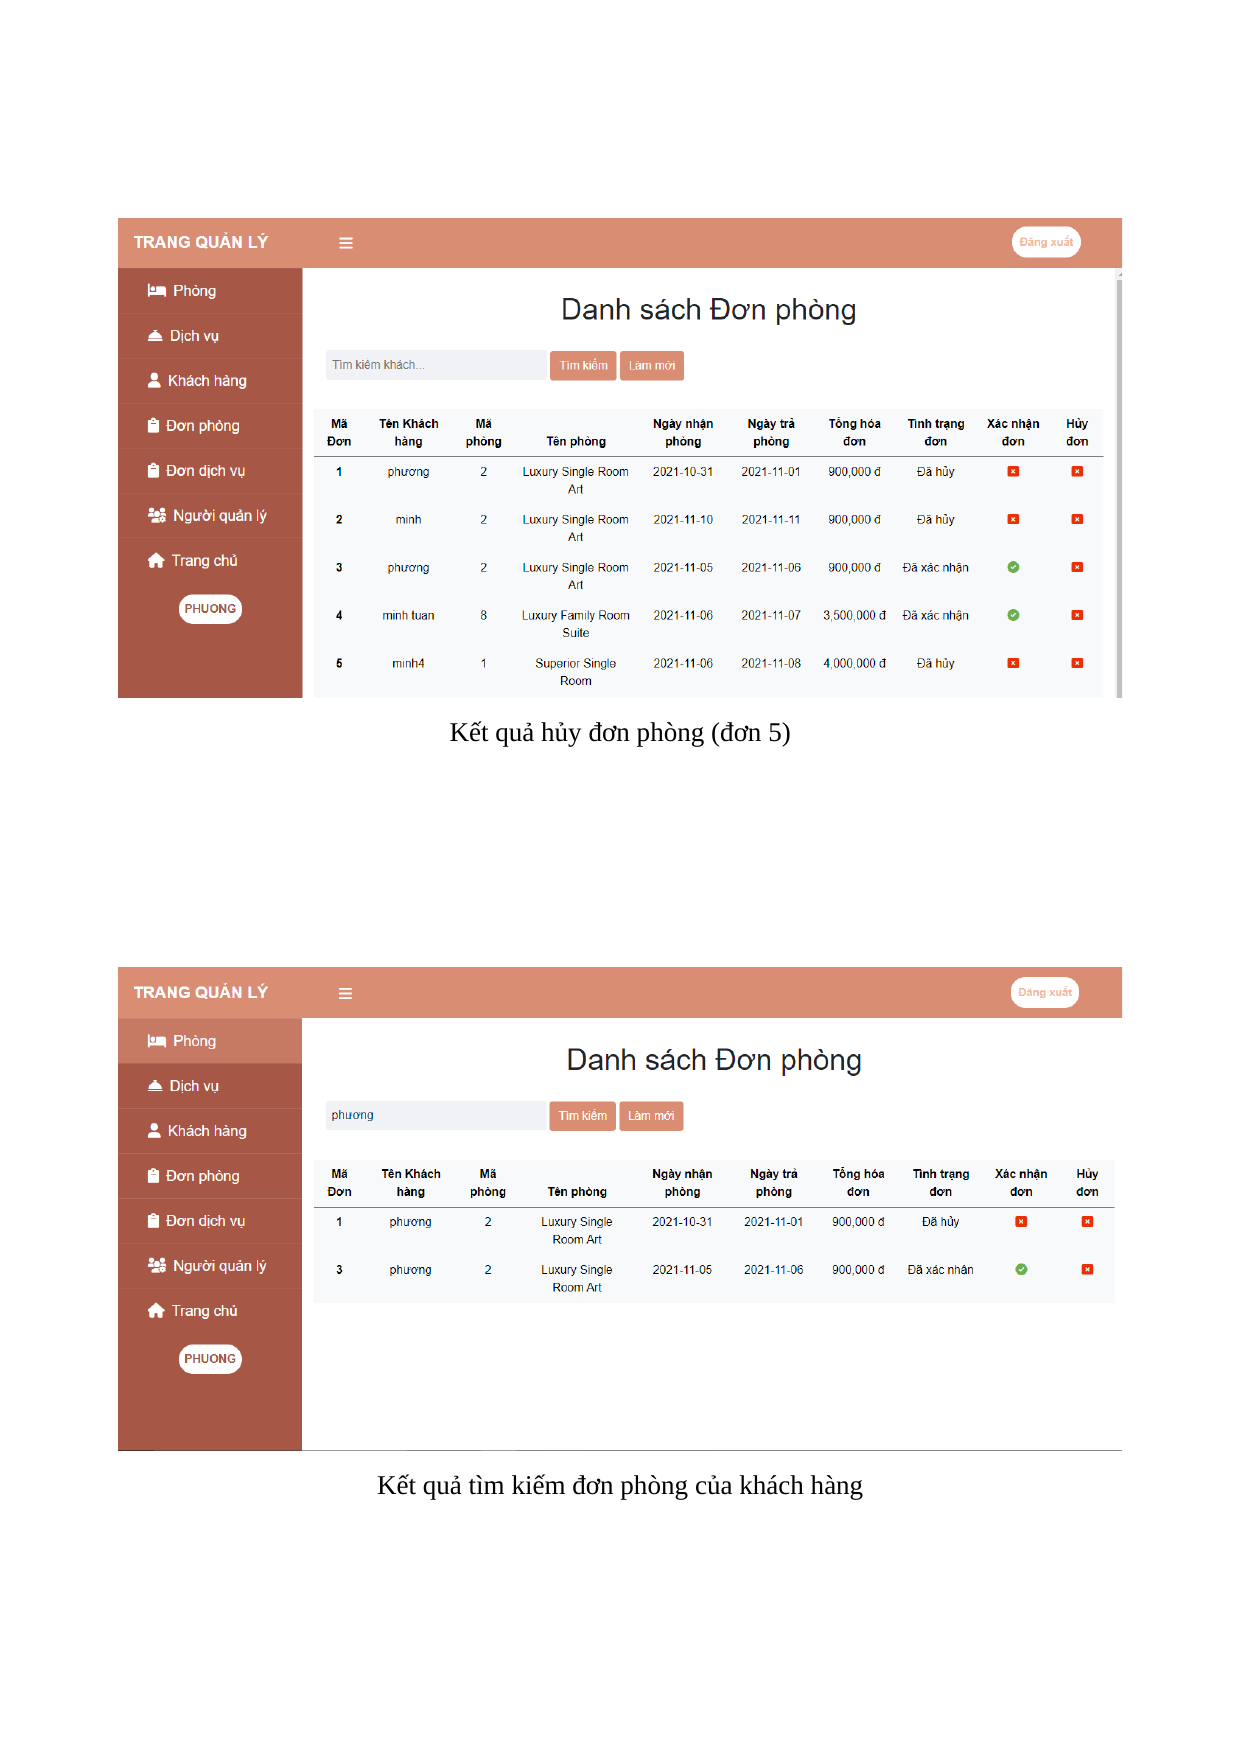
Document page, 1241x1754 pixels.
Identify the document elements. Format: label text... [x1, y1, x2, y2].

text Kết quả tìm kiếm đơn phòng của khách hàng [118, 1469, 1122, 1501]
picture [118, 218, 1123, 698]
picture [118, 967, 1123, 1451]
text Kết quả hủy đơn phòng (đơn 5) [118, 717, 1122, 748]
